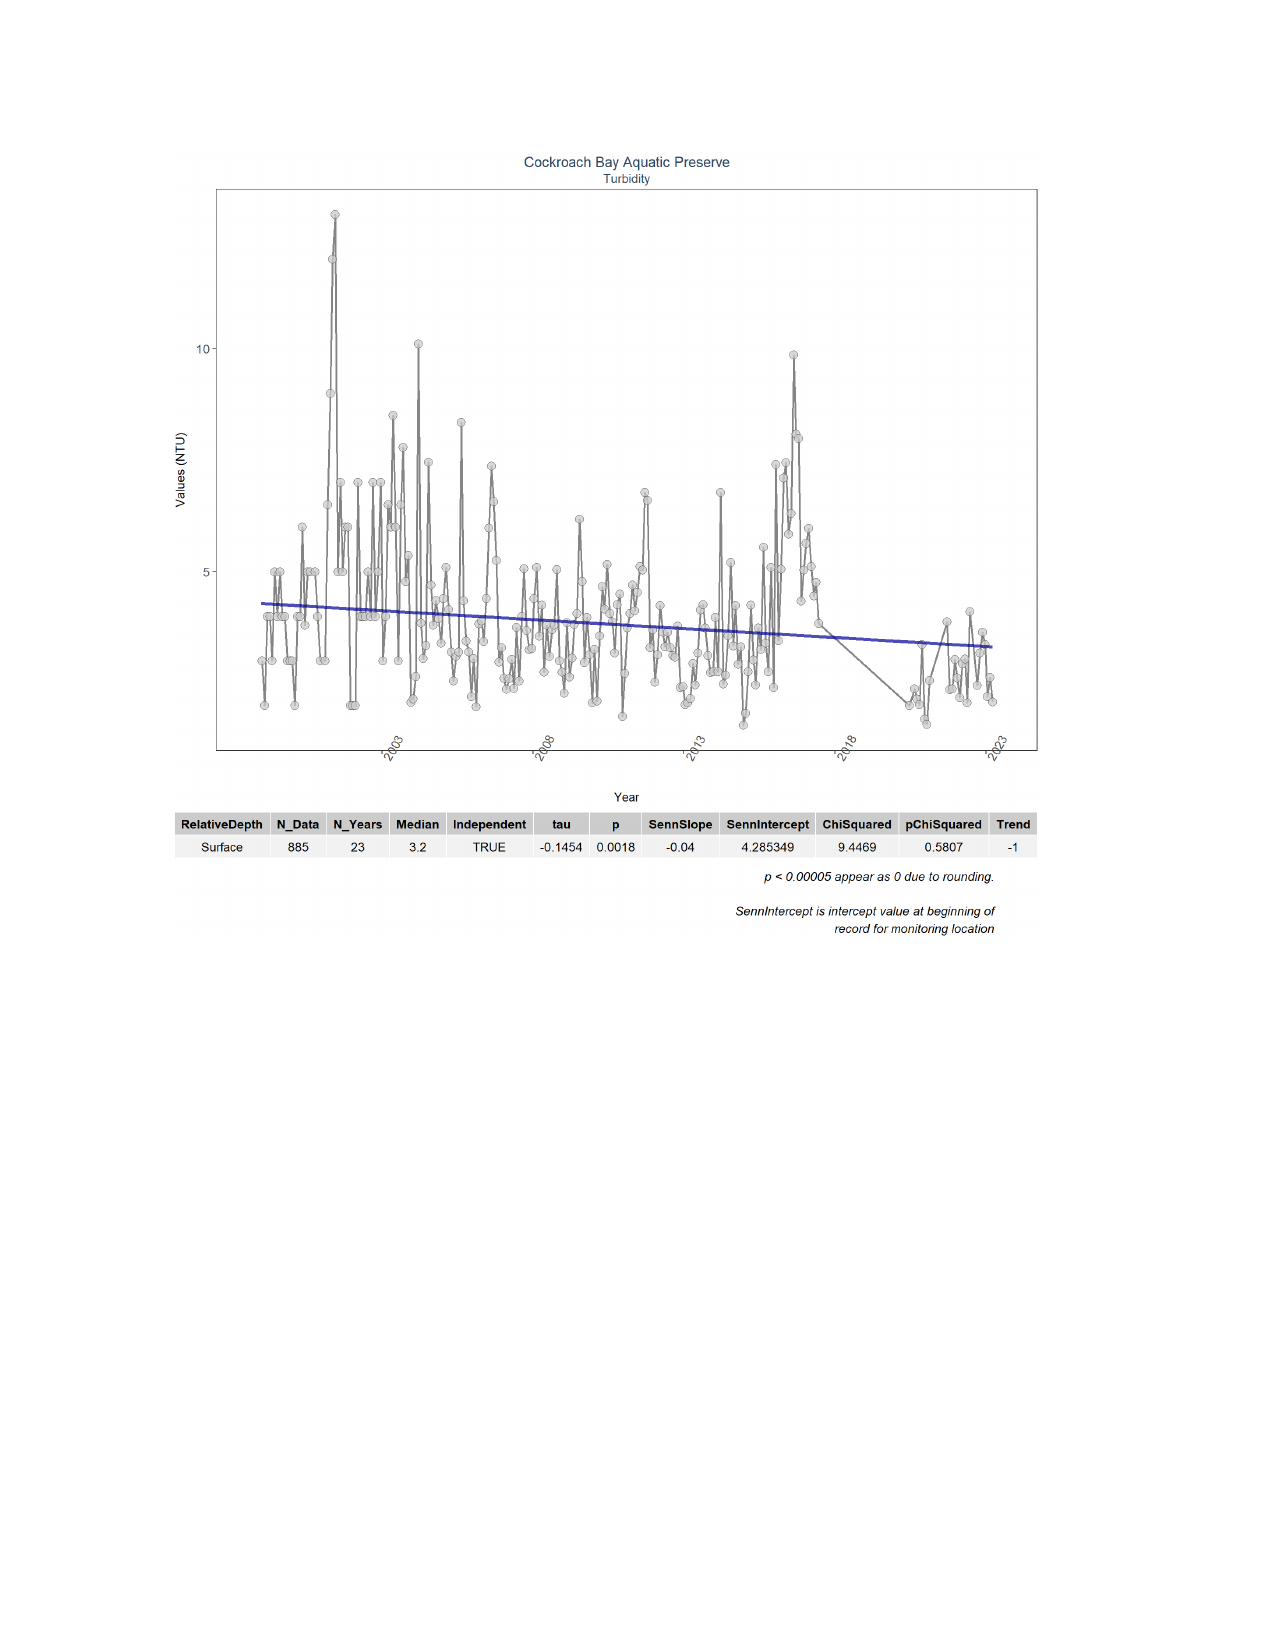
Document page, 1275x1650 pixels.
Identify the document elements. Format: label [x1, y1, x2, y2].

picture [168, 150, 1044, 938]
